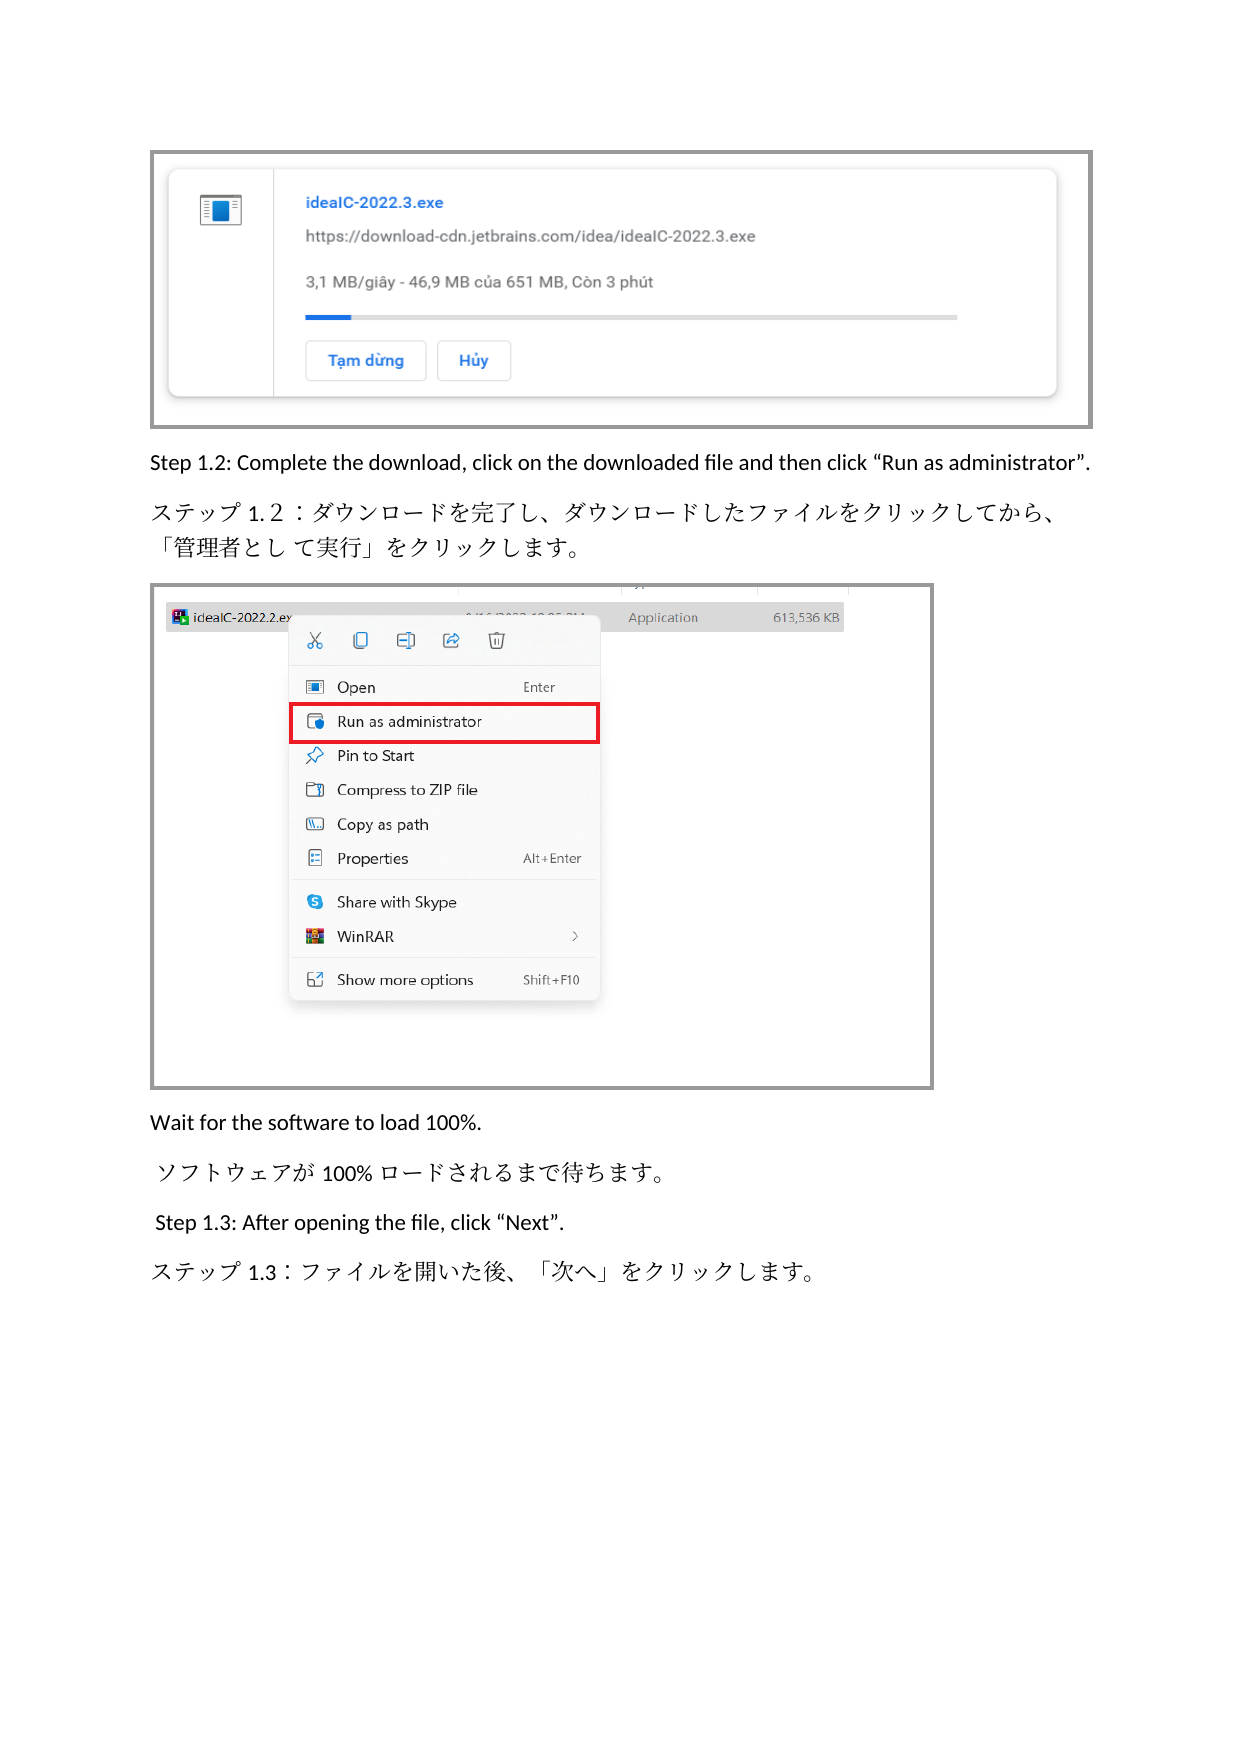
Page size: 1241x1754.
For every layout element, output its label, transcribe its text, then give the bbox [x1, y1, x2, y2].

text Step 1.3: After opening the file, click “Next”. [150, 1208, 1093, 1236]
text ソフトウェアが 100% ロードされるまで待ちます。 [150, 1155, 1093, 1188]
picture [154, 587, 930, 1086]
text Wait for the software to load 100%. [150, 1108, 1093, 1137]
text ステップ 1.3：ファイルを開いた後、「次へ」をクリックします。 [150, 1254, 1093, 1287]
text ステップ 1.２：ダウンロードを完了し、ダウンロードしたファイルをクリックしてから、「管理者とし て実行」をクリックします。 [150, 495, 1093, 563]
text Step 1.2: Complete the download, click on the downloaded file and then click “Run as administrator”. [150, 448, 1093, 476]
picture [154, 154, 1088, 425]
